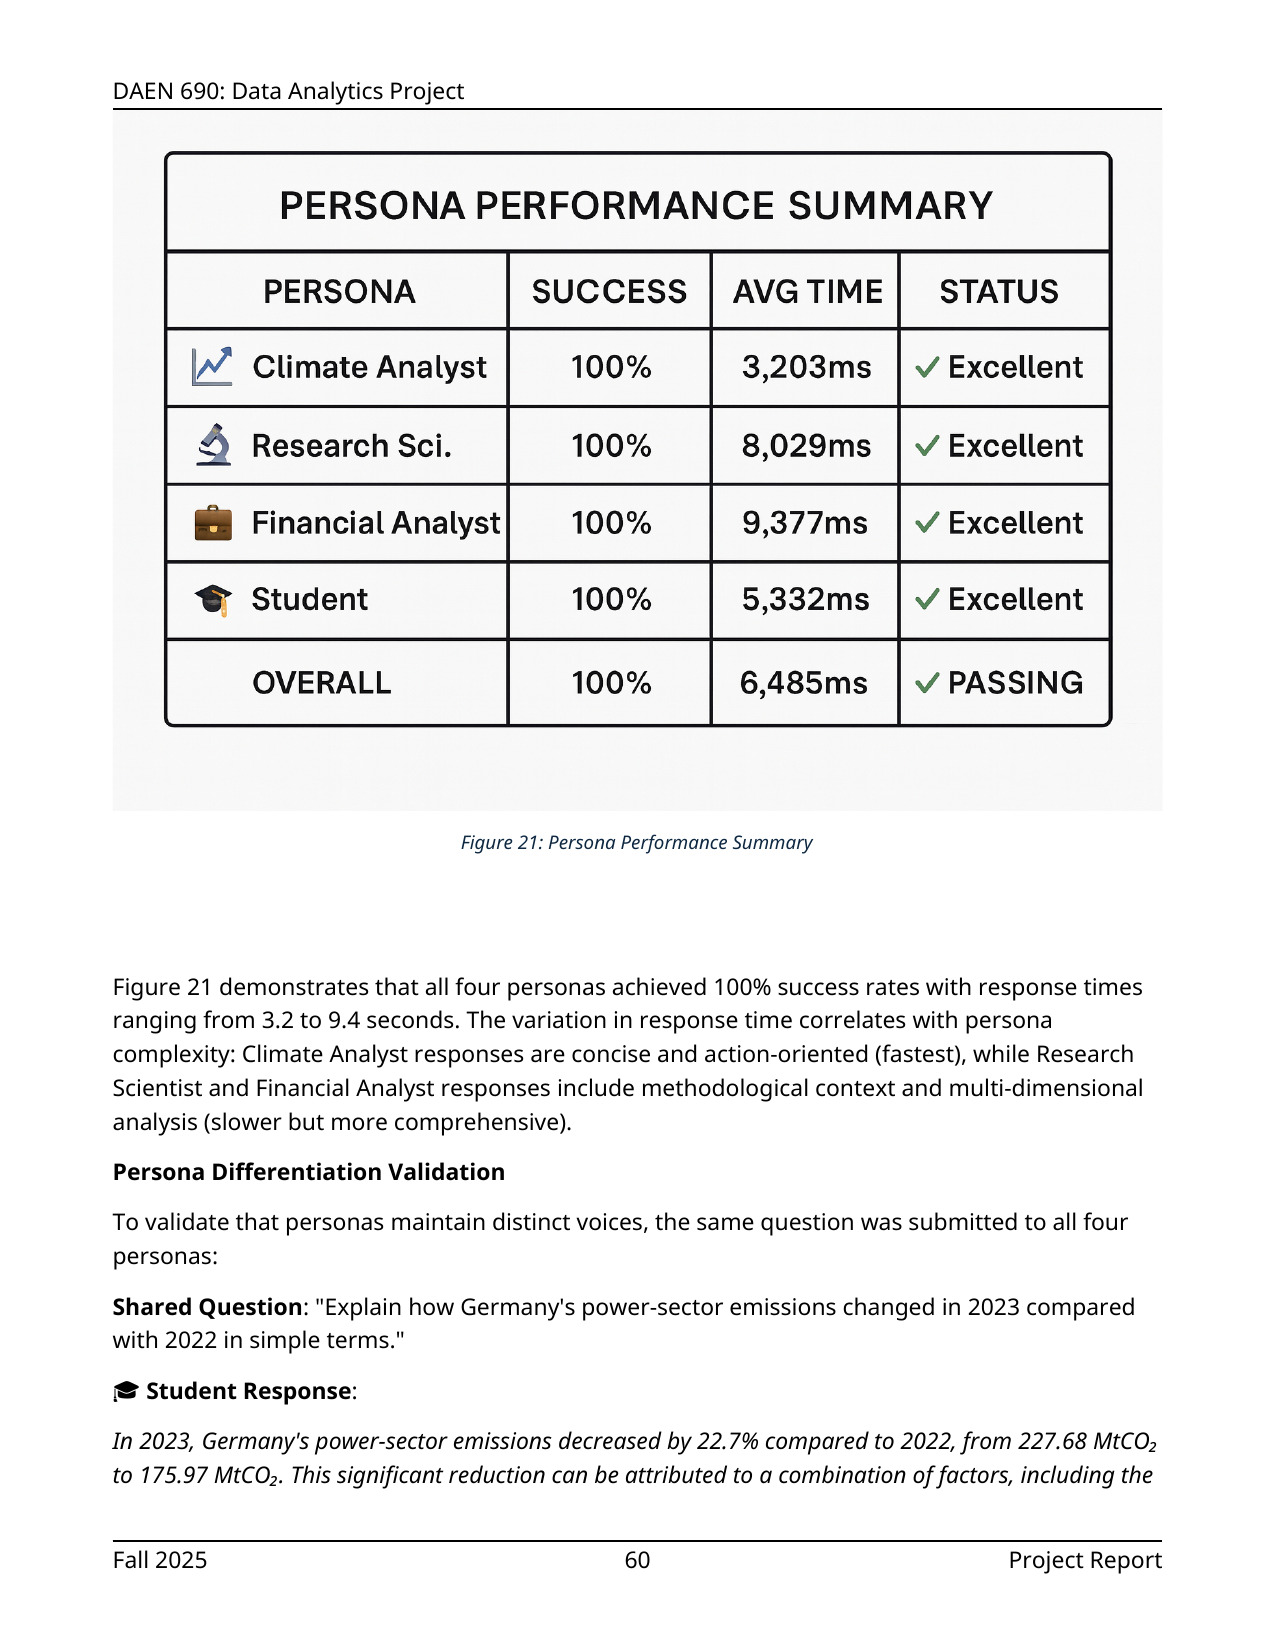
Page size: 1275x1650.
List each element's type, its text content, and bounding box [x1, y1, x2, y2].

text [112, 1425, 1162, 1490]
text 🎓 Student Response: [112, 1375, 1162, 1406]
text To validate that personas maintain distinct voices, the same question was submitted to all four personas: [112, 1206, 1162, 1271]
text Shared Question: "Explain how Germany's power-sector emissions changed in 2023 compared with 2022 in simple terms." [112, 1291, 1162, 1356]
text Figure 21 demonstrates that all four personas achieved 100% success rates with response times ranging from 3.2 to 9.4 seconds. The variation in response time correlates with persona complexity: Climate Analyst responses are concise and action-oriented (fastest), while Research Scientist and Financial Analyst responses include methodological context and multi-dimensional analysis (slower but more comprehensive). [112, 971, 1162, 1137]
picture [112, 110, 1163, 811]
text Persona Differentiation Validation [112, 1156, 1162, 1187]
